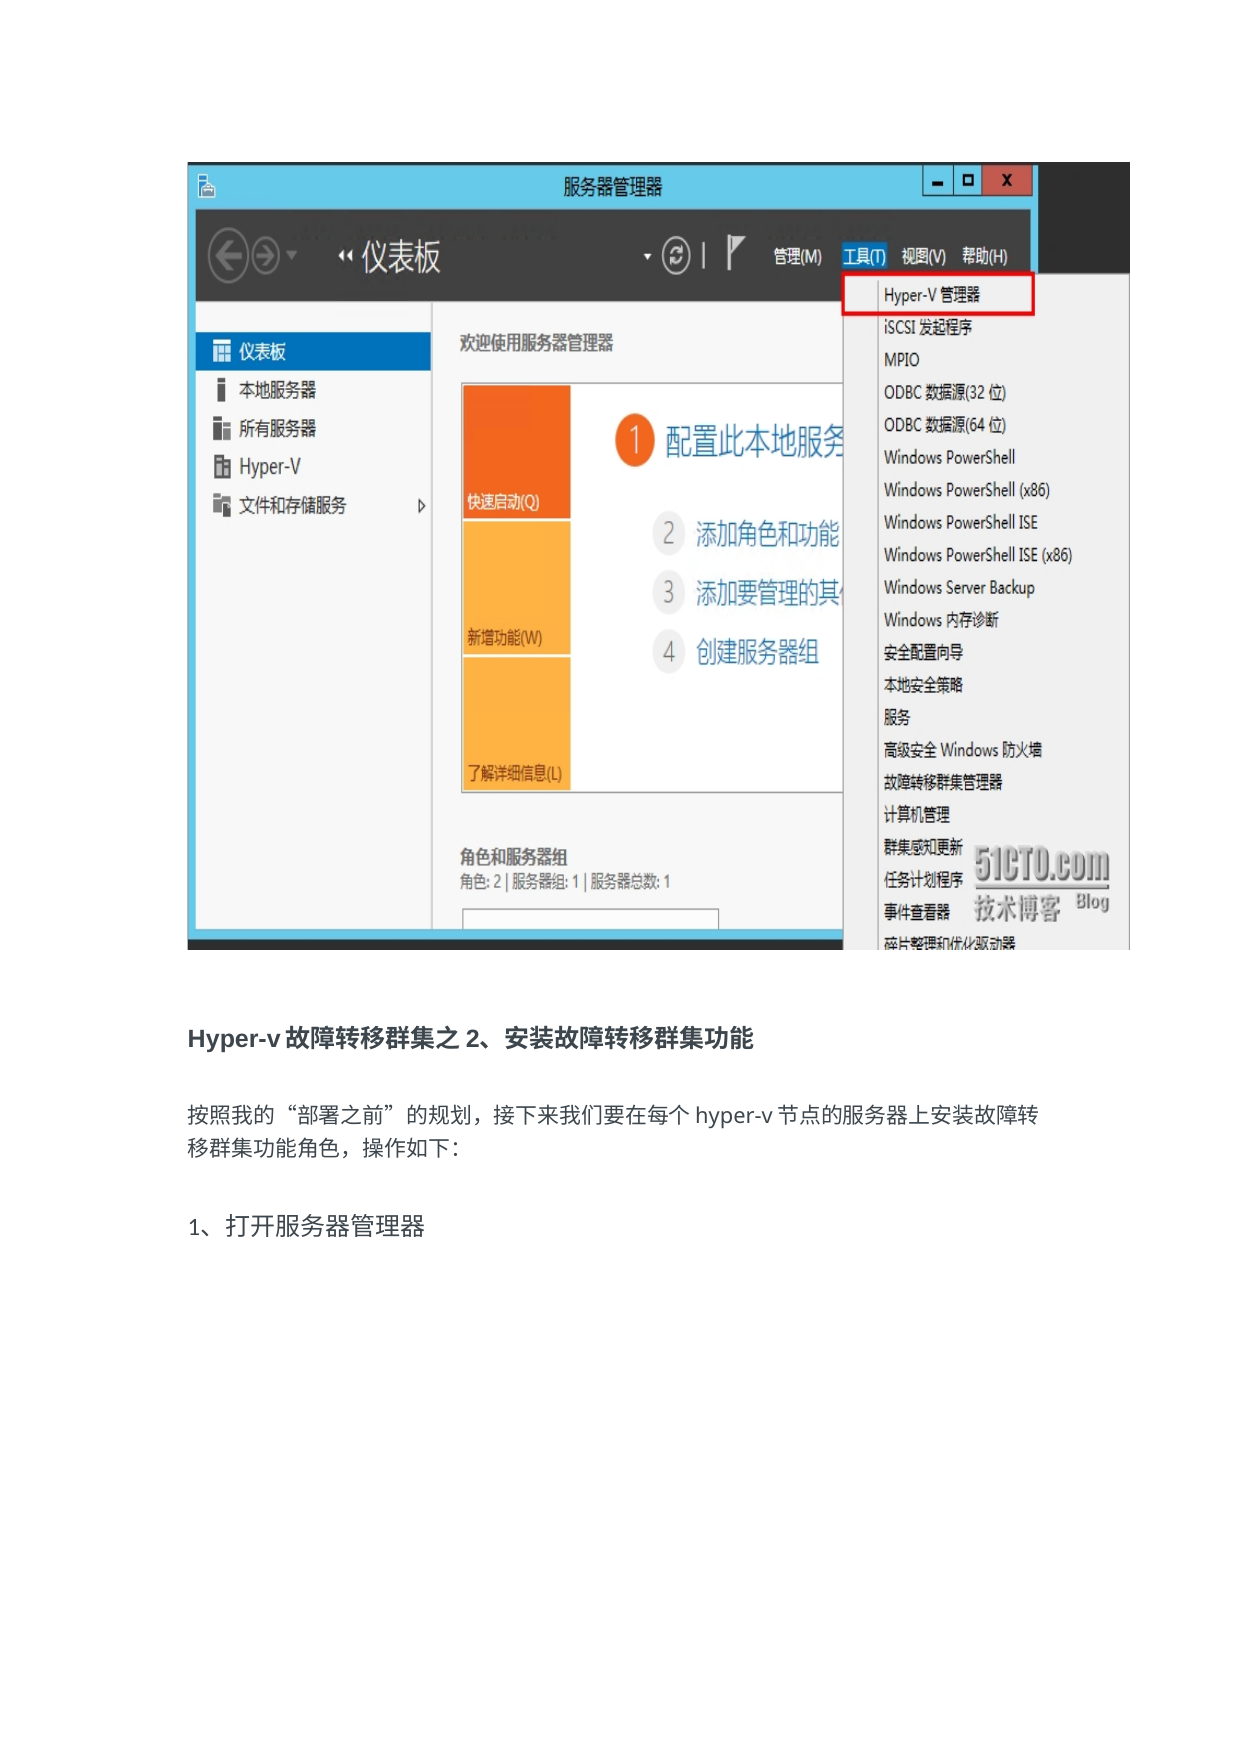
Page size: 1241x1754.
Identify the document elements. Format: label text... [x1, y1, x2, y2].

text 按照我的“部署之前”的规划，接下来我们要在每个hyper-v节点的服务器上安装故障转移群集功能角色，操作如下： [187, 1098, 1053, 1163]
text 1、打开服务器管理器 [187, 1192, 1053, 1257]
subtitle Hyper-v故障转移群集之2、安装故障转移群集功能 [187, 1004, 1053, 1069]
picture [187, 162, 1130, 950]
